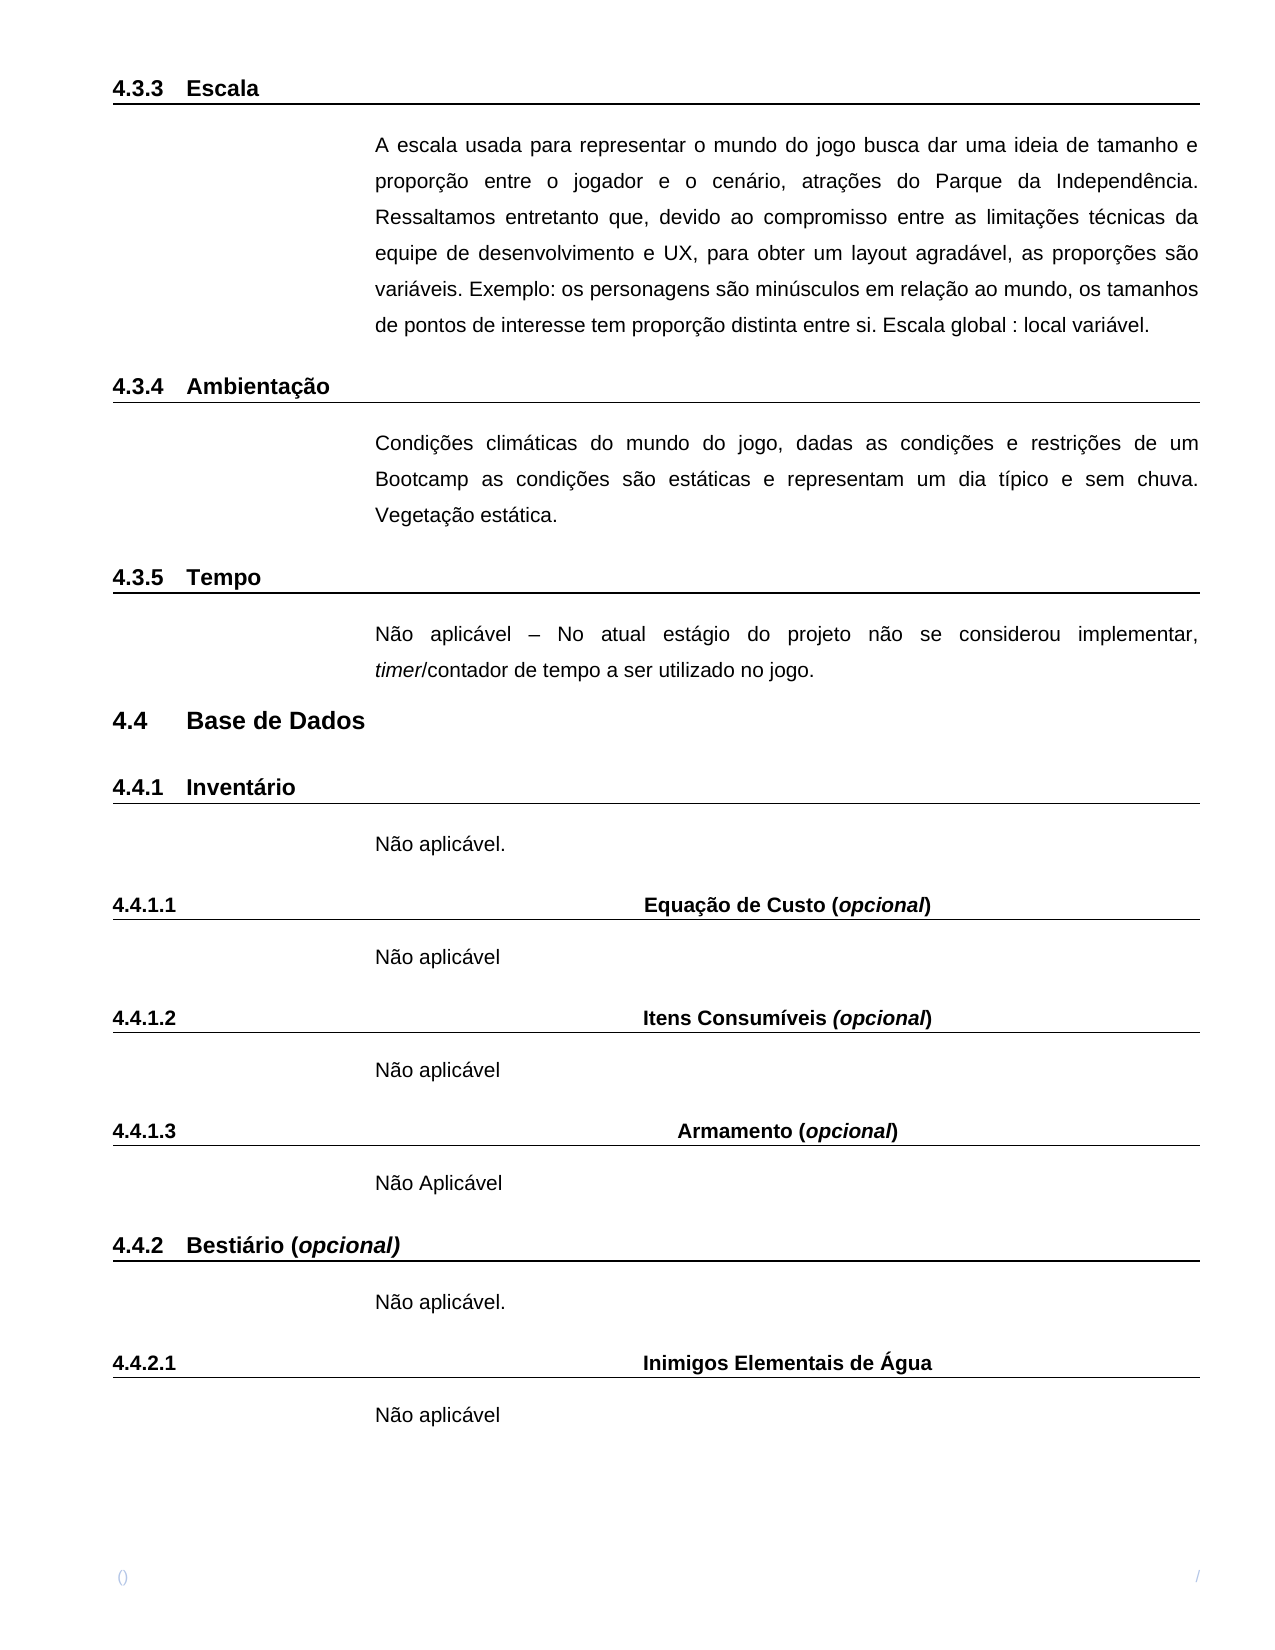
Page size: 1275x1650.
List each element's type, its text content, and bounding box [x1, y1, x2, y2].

text Não aplicável. [375, 832, 1200, 856]
subtitle Bestiário (opcional) [112, 1232, 1200, 1262]
subtitle Ambientação [112, 373, 1200, 403]
subtitle Tempo [112, 564, 1200, 594]
text Não aplicável – No atual estágio do projeto não se considerou implementar, timer/contador de tempo a ser utilizado no jogo. [375, 622, 1200, 681]
text Não aplicável. [375, 1289, 1200, 1313]
subtitle Itens Consumíveis (opcional) [112, 1006, 1200, 1033]
text Não Aplicável [375, 1171, 1200, 1195]
text Não aplicável [375, 1058, 1200, 1082]
text Não aplicável [375, 945, 1200, 969]
subtitle Equação de Custo (opcional) [112, 893, 1200, 920]
text Condições climáticas do mundo do jogo, dadas as condições e restrições de um Bootcamp as condições são estáticas e representam um dia típico e sem chuva. Vegetação estática. [375, 431, 1200, 527]
text Não aplicável [375, 1402, 1200, 1426]
text A escala usada para representar o mundo do jogo busca dar uma ideia de tamanho e proporção entre o jogador e o cenário, atrações do Parque da Independência. Ressaltamos entretanto que, devido ao compromisso entre as limitações técnicas da equipe de desenvolvimento e UX, para obter um layout agradável, as proporções são variáveis. Exemplo: os personagens são minúsculos em relação ao mundo, os tamanhos de pontos de interesse tem proporção distinta entre si. Escala global : local variável. [375, 133, 1200, 336]
subtitle Armamento (opcional) [112, 1119, 1200, 1146]
subtitle Base de Dados [112, 706, 1200, 735]
subtitle Inventário [112, 774, 1200, 804]
subtitle Escala [112, 75, 1200, 105]
subtitle Inimigos Elementais de Água [112, 1350, 1200, 1378]
